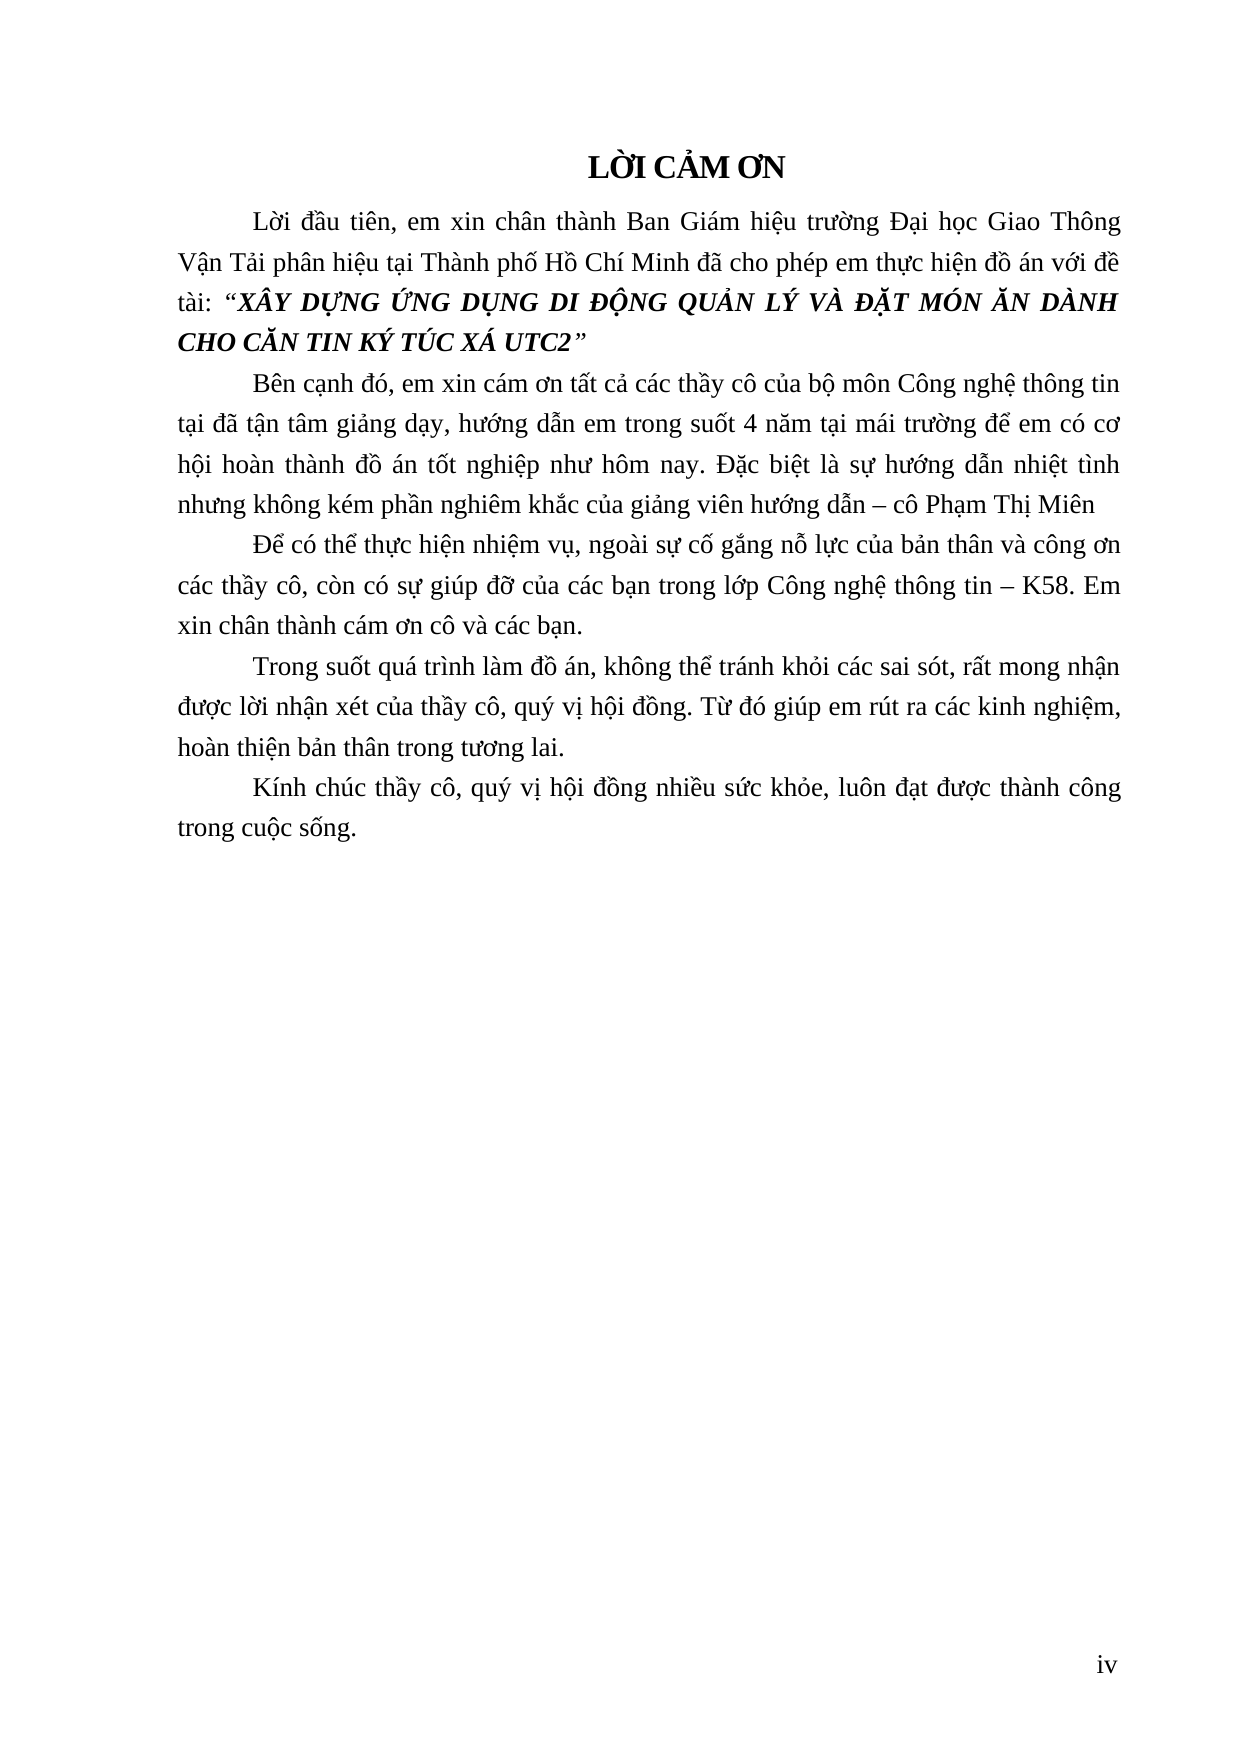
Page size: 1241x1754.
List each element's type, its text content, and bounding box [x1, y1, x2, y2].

text Trong suốt quá trình làm đồ án, không thể tránh khỏi các sai sót, rất mong nhận được lời nhận xét của thầy cô, quý vị hội đồng. Từ đó giúp em rút ra các kinh nghiệm, hoàn thiện bản thân trong tương lai. [177, 650, 1122, 762]
text Kính chúc thầy cô, quý vị hội đồng nhiều sức khỏe, luôn đạt được thành công trong cuộc sống. [177, 771, 1122, 843]
title LỜI CẢM ƠN [177, 148, 1122, 186]
text Bên cạnh đó, em xin cám ơn tất cả các thầy cô của bộ môn Công nghệ thông tin tại đã tận tâm giảng dạy, hướng dẫn em trong suốt 4 năm tại mái trường để em có cơ hội hoàn thành đồ án tốt nghiệp như hôm nay. Đặc biệt là sự hướng dẫn nhiệt tình nhưng không kém phần nghiêm khắc của giảng viên hướng dẫn – cô Phạm Thị Miên [177, 367, 1122, 519]
text Lời đầu tiên, em xin chân thành Ban Giám hiệu trường Đại học Giao Thông Vận Tải phân hiệu tại Thành phố Hồ Chí Minh đã cho phép em thực hiện đồ án với đề tài: “XÂY DỰNG ỨNG DỤNG DI ĐỘNG QUẢN LÝ VÀ ĐẶT MÓN ĂN DÀNH CHO CĂN TIN KÝ TÚC XÁ UTC2” [177, 205, 1122, 358]
text Để có thể thực hiện nhiệm vụ, ngoài sự cố gắng nỗ lực của bản thân và công ơn các thầy cô, còn có sự giúp đỡ của các bạn trong lớp Công nghệ thông tin – K58. Em xin chân thành cám ơn cô và các bạn. [177, 528, 1122, 641]
